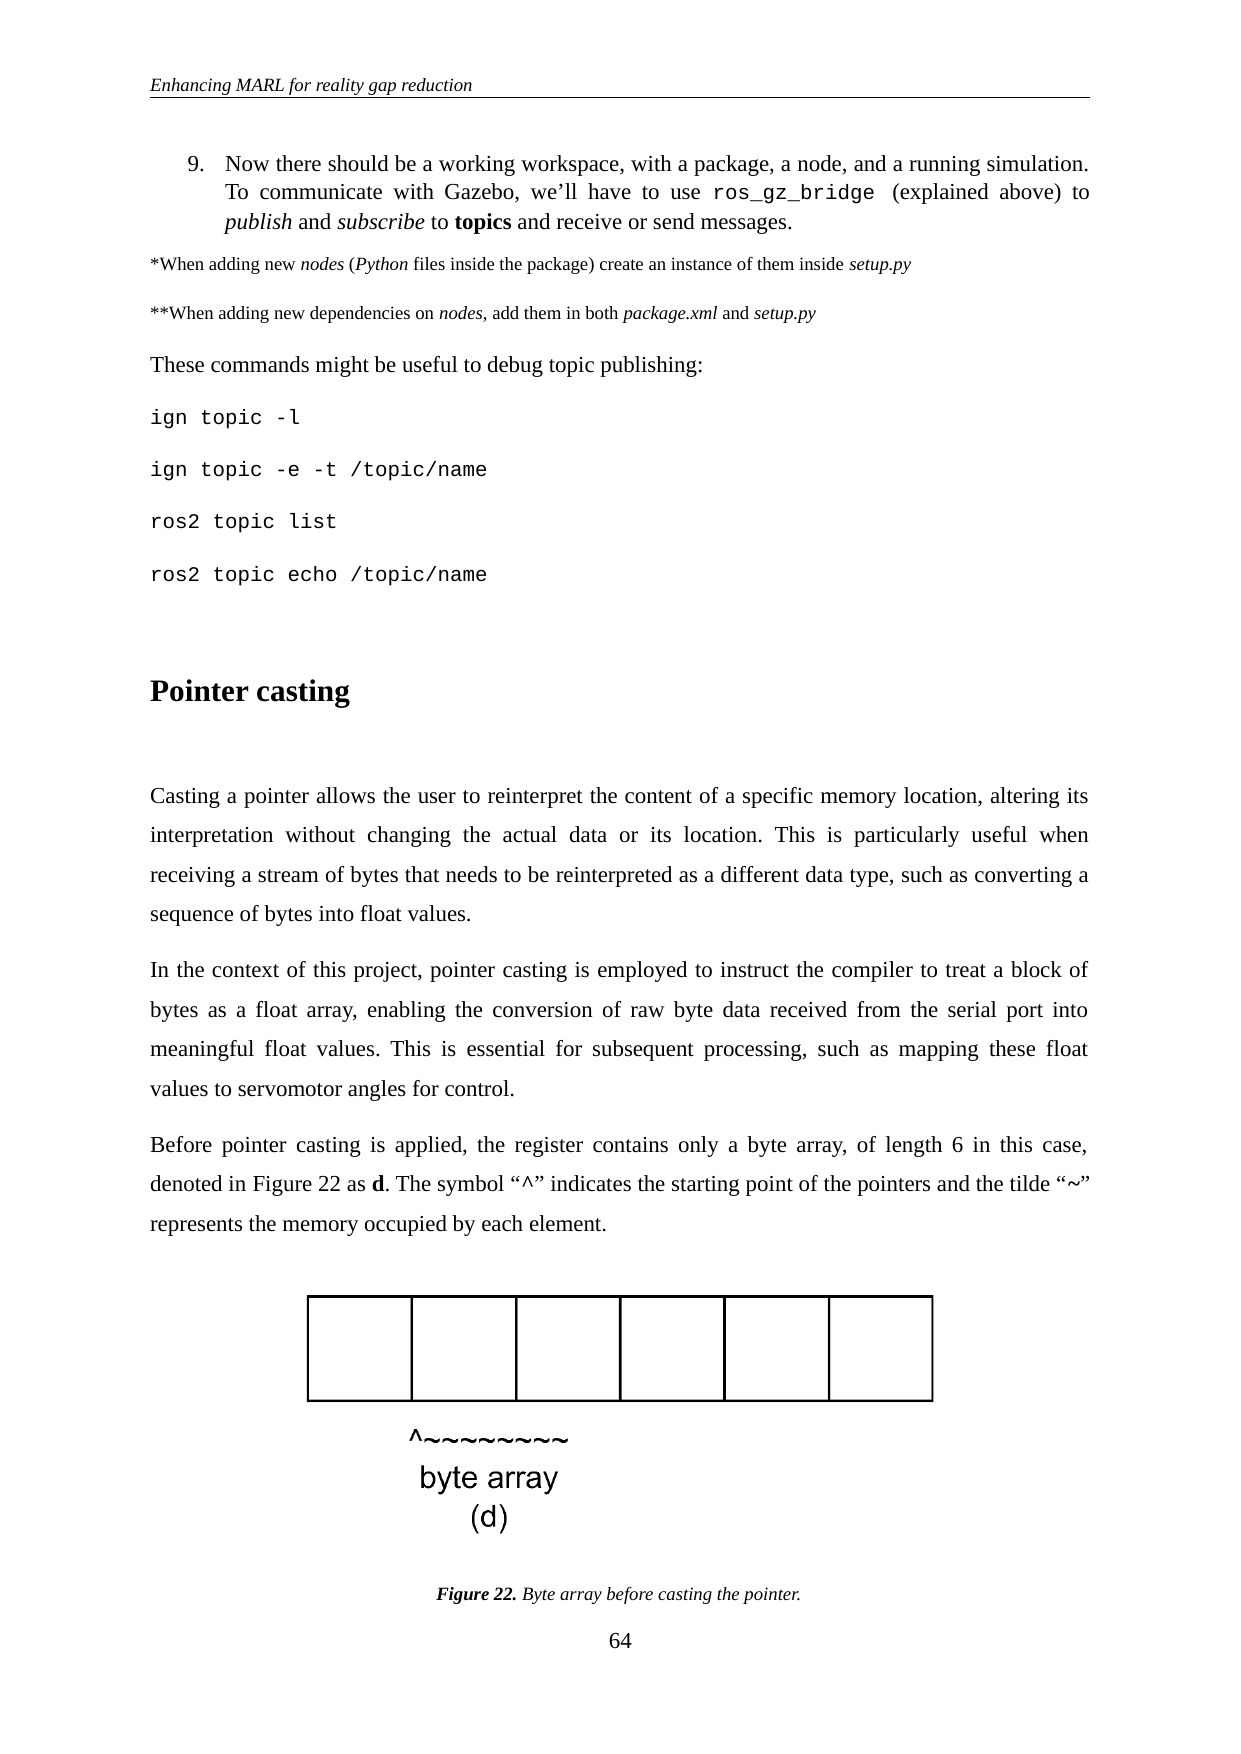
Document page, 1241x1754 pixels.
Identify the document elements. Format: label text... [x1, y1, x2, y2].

text These commands might be useful to debug topic publishing: [150, 351, 1090, 377]
text ign topic -l [150, 407, 1090, 431]
text ign topic -e -t /topic/name [150, 459, 1090, 483]
subtitle Pointer casting [150, 672, 1090, 708]
list Now there should be a working workspace, with a package, a node, and a running simulation. To communicate with Gazebo, we’ll have to use ros_gz_bridge (explained above) to publish and subscribe to topics and receive or send messages. [187, 150, 1090, 234]
text **When adding new dependencies on nodes, add them in both package.xml and setup.py [150, 302, 1090, 324]
text Casting a pointer allows the user to reinterpret the content of a specific memory location, altering its interpretation without changing the actual data or its location. This is particularly useful when receiving a stream of bytes that needs to be reinterpreted as a different data type, such as converting a sequence of bytes into float values. [150, 782, 1090, 927]
text *When adding new nodes (Python files inside the package) create an instance of them inside setup.py [150, 253, 1090, 275]
picture [306, 1295, 934, 1574]
text ros2 topic list [150, 511, 1090, 535]
text Before pointer casting is applied, the register contains only a byte array, of length 6 in this case, denoted in Figure 22 as d. The symbol “^” indicates the starting point of the pointers and the tilde “~” represents the memory occupied by each element. [150, 1131, 1090, 1236]
text ros2 topic echo /topic/name [150, 563, 1090, 587]
text In the context of this project, pointer casting is employed to instruct the compiler to treat a block of bytes as a float array, enabling the conversion of raw byte data received from the serial port into meaningful float values. This is essential for subsequent processing, such as mapping these float values to servomotor angles for control. [150, 956, 1090, 1101]
